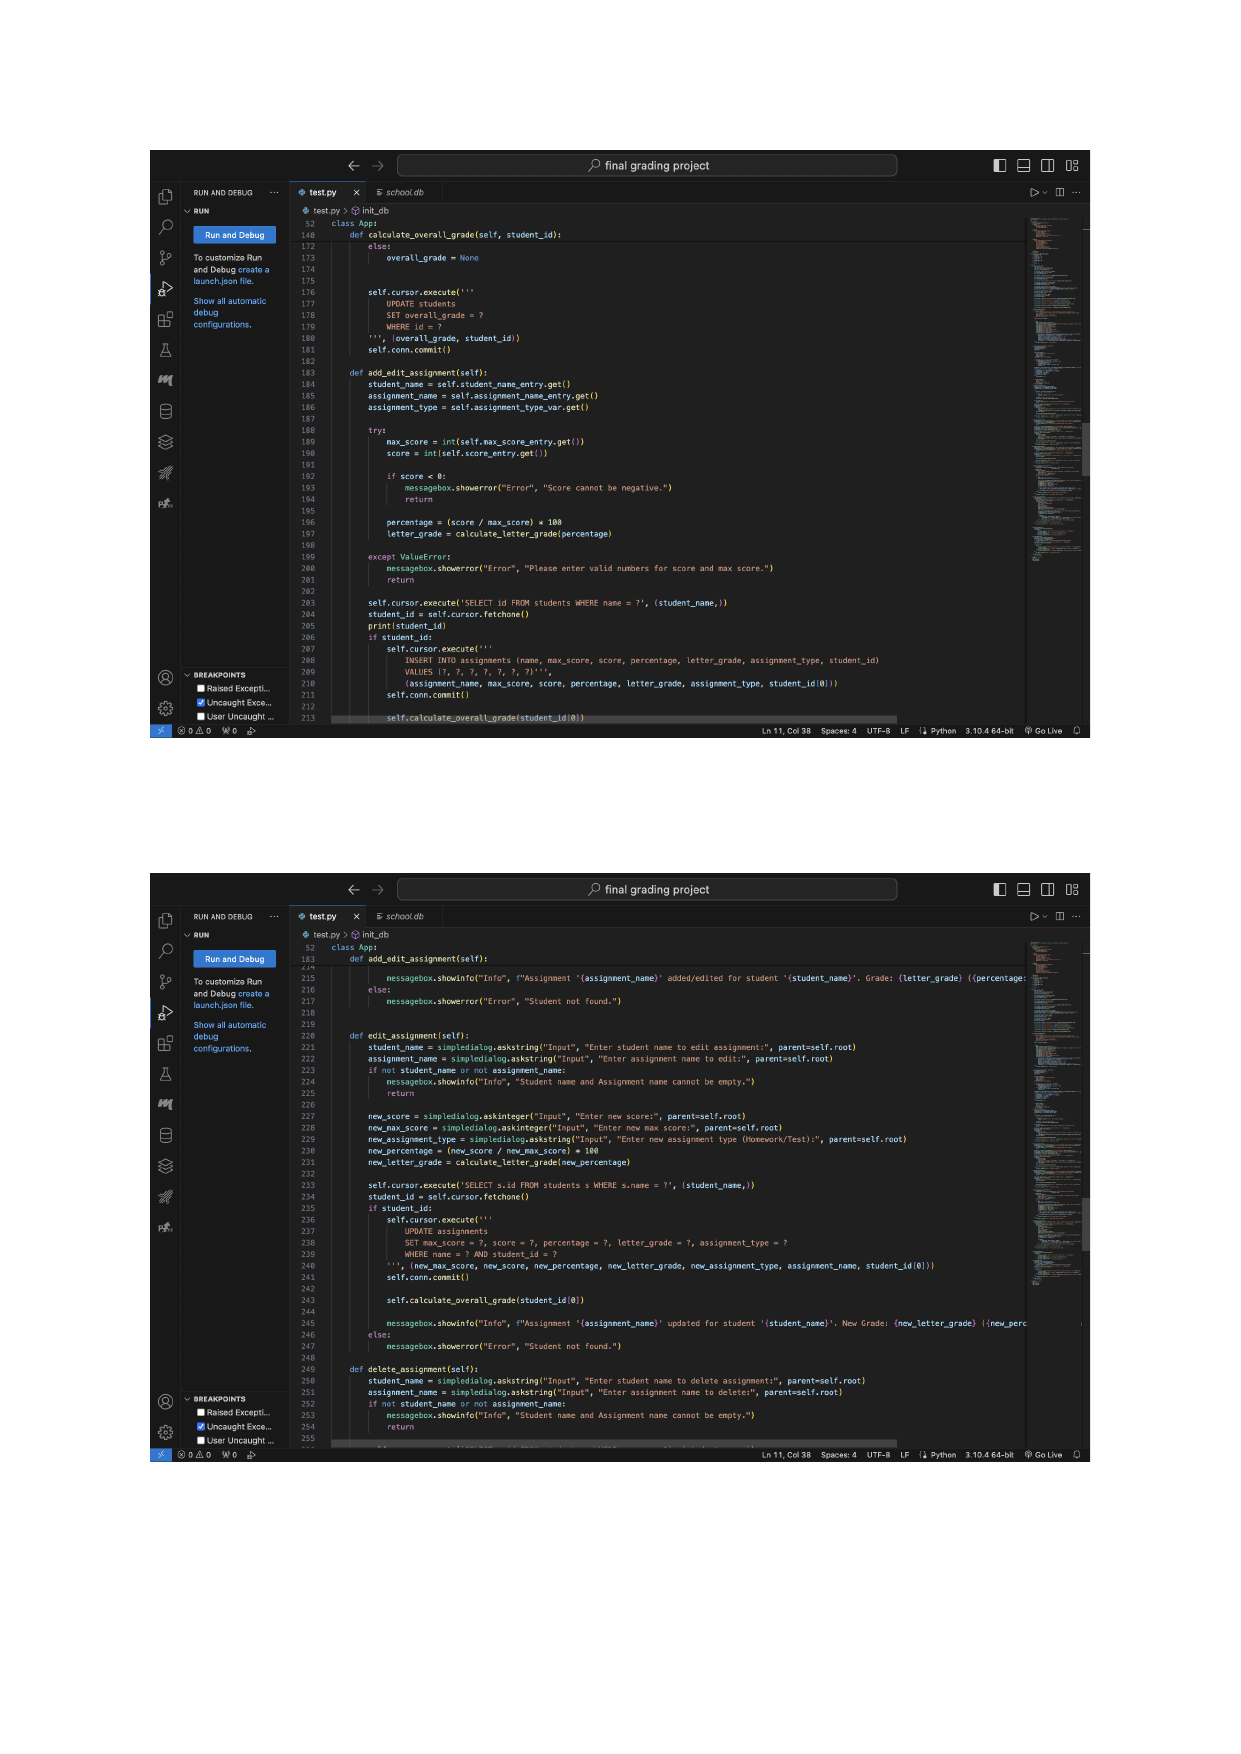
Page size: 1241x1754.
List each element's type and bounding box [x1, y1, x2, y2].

picture [150, 873, 1091, 1462]
picture [150, 150, 1091, 738]
